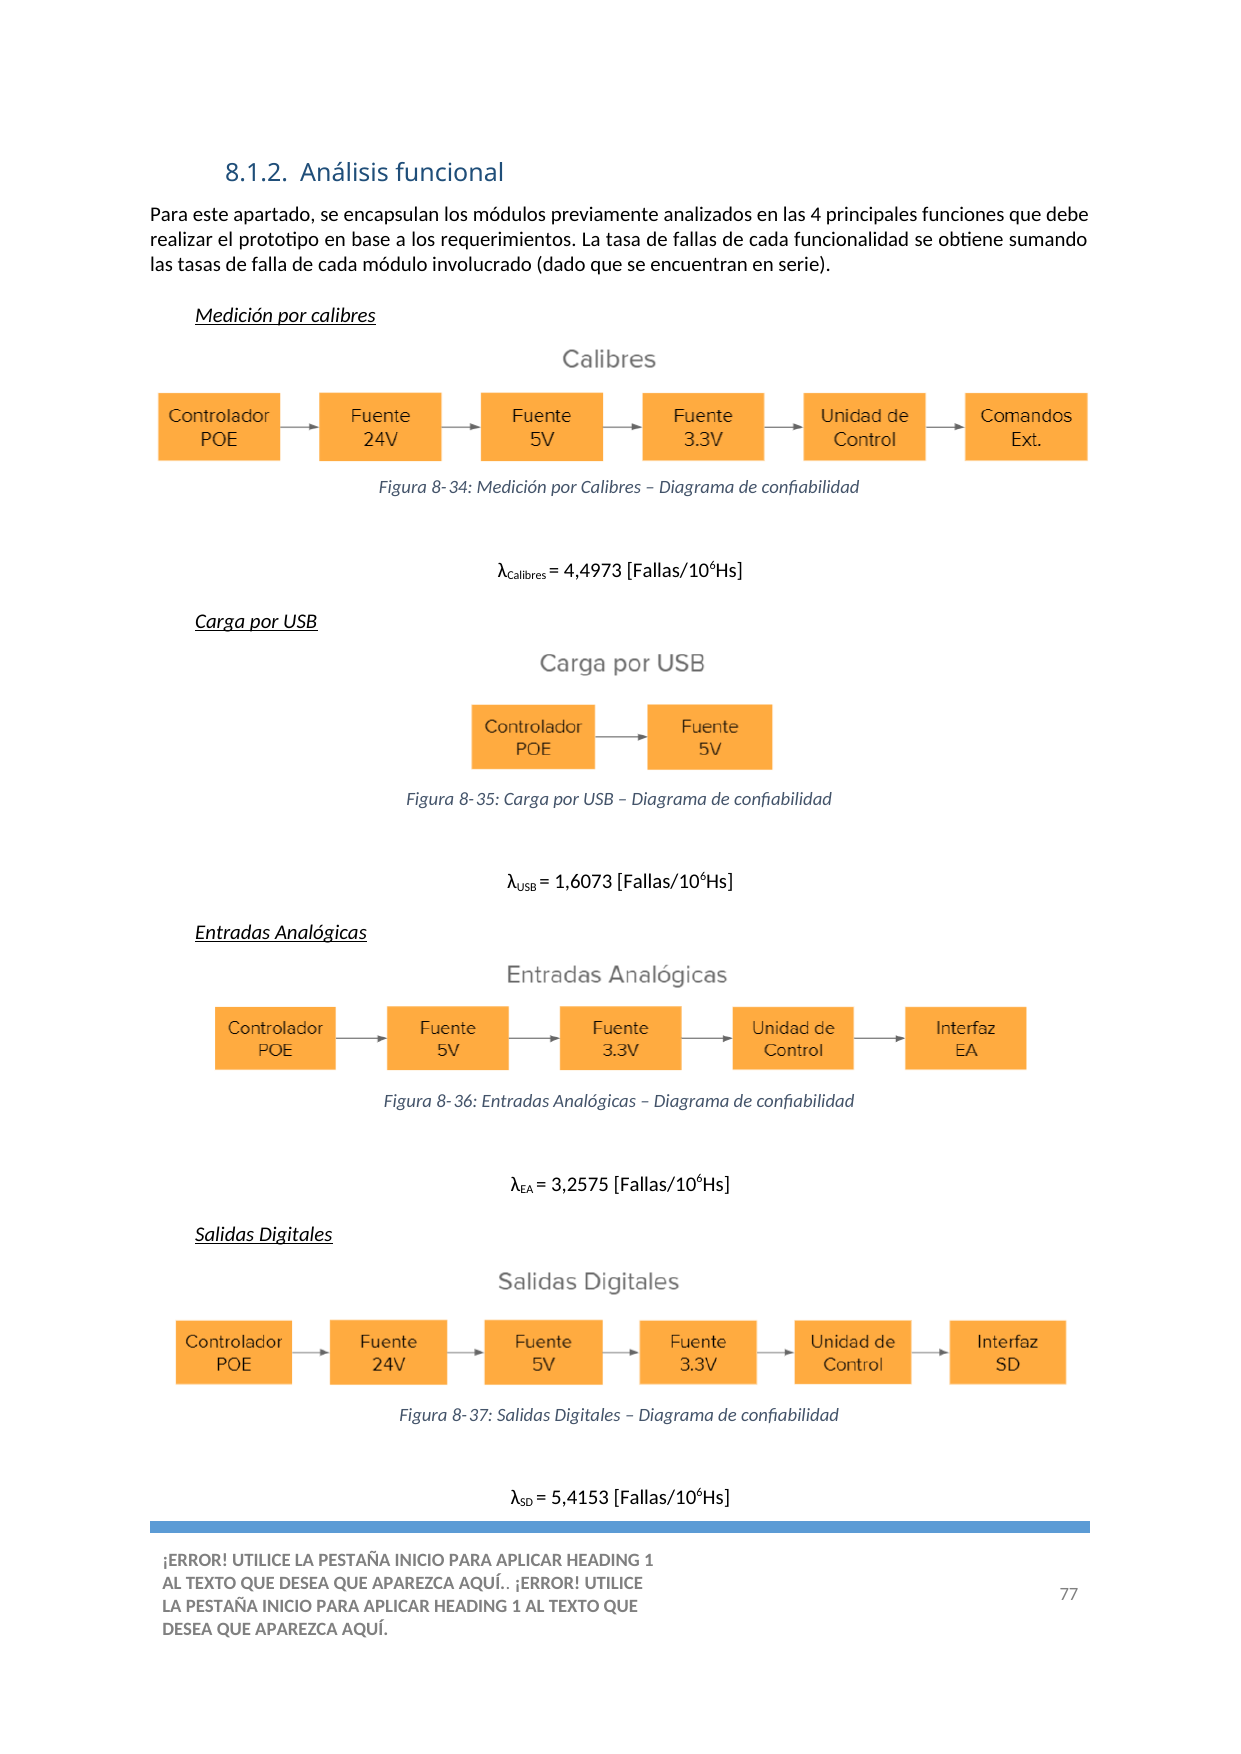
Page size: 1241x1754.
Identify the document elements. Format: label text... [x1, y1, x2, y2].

picture [464, 645, 776, 775]
subtitle Salidas Digitales [195, 1221, 1090, 1247]
subtitle Carga por USB [195, 608, 1090, 633]
picture [150, 340, 1091, 464]
text Para este apartado, se encapsulan los módulos previamente analizados en las 4 principales funciones que debe realizar el prototipo en base a los requerimientos. La tasa de fallas de cada funcionalidad se obtiene sumando las tasas de falla de cada módulo involucrado (dado que se encuentran en serie). [150, 201, 1090, 277]
text λSD = 5,4153 [Fallas/106Hs] [150, 1484, 1090, 1510]
picture [208, 957, 1032, 1077]
text λUSB = 1,6073 [Fallas/106Hs] [150, 869, 1090, 894]
subtitle Entradas Analógicas [195, 919, 1090, 944]
subtitle Análisis funcional [225, 154, 1090, 188]
subtitle Medición por calibres [195, 302, 1090, 327]
text λEA = 3,2575 [Fallas/106Hs] [150, 1171, 1090, 1196]
text λCalibres = 4,4973 [Fallas/106Hs] [150, 557, 1090, 583]
picture [168, 1259, 1073, 1391]
